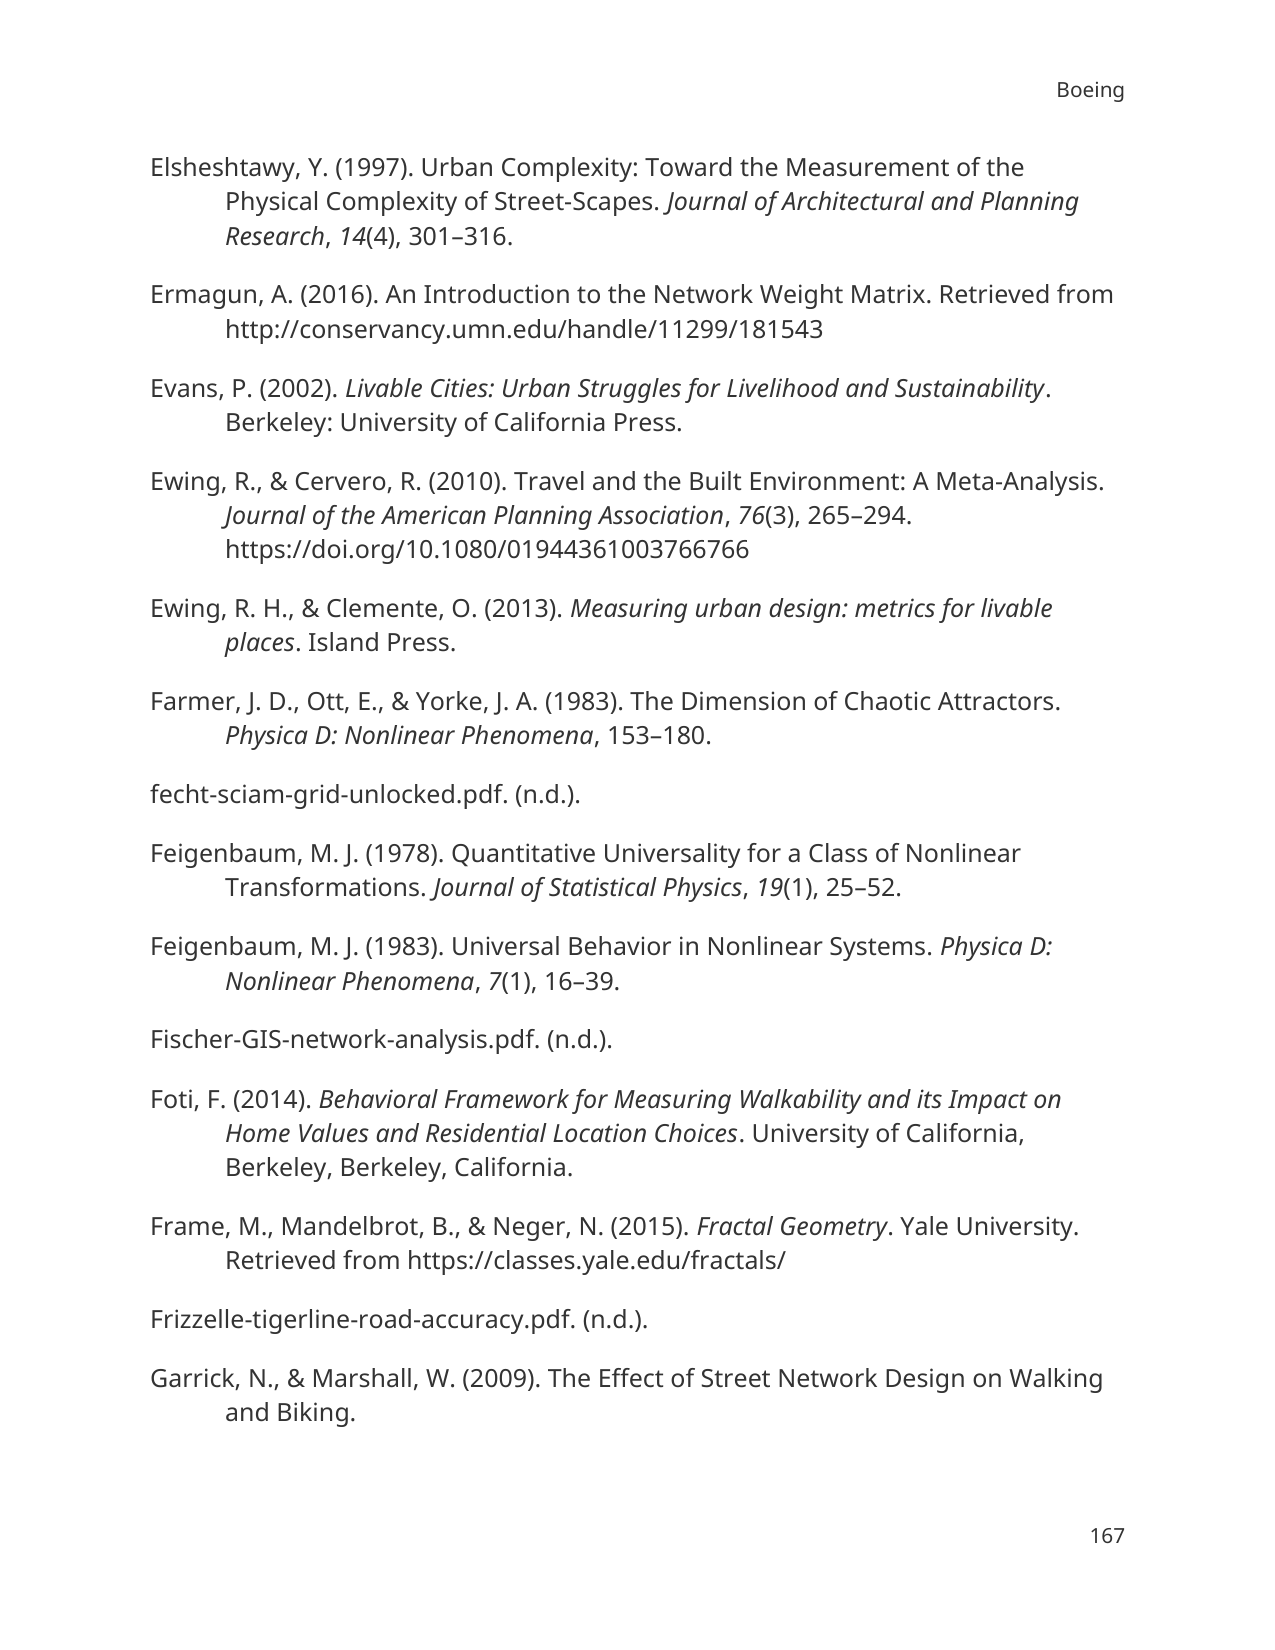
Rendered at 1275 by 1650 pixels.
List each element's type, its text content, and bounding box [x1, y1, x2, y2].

text Evans, P. (2002). Livable Cities: Urban Struggles for Livelihood and Sustainability. Berkeley: University of California Press. [150, 370, 1125, 438]
text Feigenbaum, M. J. (1978). Quantitative Universality for a Class of Nonlinear Transformations. Journal of Statistical Physics, 19(1), 25–52. [150, 836, 1125, 904]
text fecht-sciam-grid-unlocked.pdf. (n.d.). [150, 777, 1125, 811]
text Feigenbaum, M. J. (1983). Universal Behavior in Nonlinear Systems. Physica D: Nonlinear Phenomena, 7(1), 16–39. [150, 929, 1125, 997]
text Frame, M., Mandelbrot, B., & Neger, N. (2015). Fractal Geometry. Yale University. Retrieved from https://classes.yale.edu/fractals/ [150, 1208, 1125, 1277]
text Garrick, N., & Marshall, W. (2009). The Effect of Street Network Design on Walking and Biking. [150, 1361, 1125, 1429]
text Farmer, J. D., Ott, E., & Yorke, J. A. (1983). The Dimension of Chaotic Attractors. Physica D: Nonlinear Phenomena, 153–180. [150, 684, 1125, 752]
text Elsheshtawy, Y. (1997). Urban Complexity: Toward the Measurement of the Physical Complexity of Street-Scapes. Journal of Architectural and Planning Research, 14(4), 301–316. [150, 150, 1125, 252]
text Frizzelle-tigerline-road-accuracy.pdf. (n.d.). [150, 1302, 1125, 1336]
text Ewing, R. H., & Clemente, O. (2013). Measuring urban design: metrics for livable places. Island Press. [150, 591, 1125, 659]
text Ewing, R., & Cervero, R. (2010). Travel and the Built Environment: A Meta-Analysis. Journal of the American Planning Association, 76(3), 265–294. https://doi.org/10.1080/01944361003766766 [150, 463, 1125, 566]
text Fischer-GIS-network-analysis.pdf. (n.d.). [150, 1022, 1125, 1056]
text Foti, F. (2014). Behavioral Framework for Measuring Walkability and its Impact on Home Values and Residential Location Choices. University of California, Berkeley, Berkeley, California. [150, 1081, 1125, 1183]
text Ermagun, A. (2016). An Introduction to the Network Weight Matrix. Retrieved from http://conservancy.umn.edu/handle/11299/181543 [150, 277, 1125, 345]
